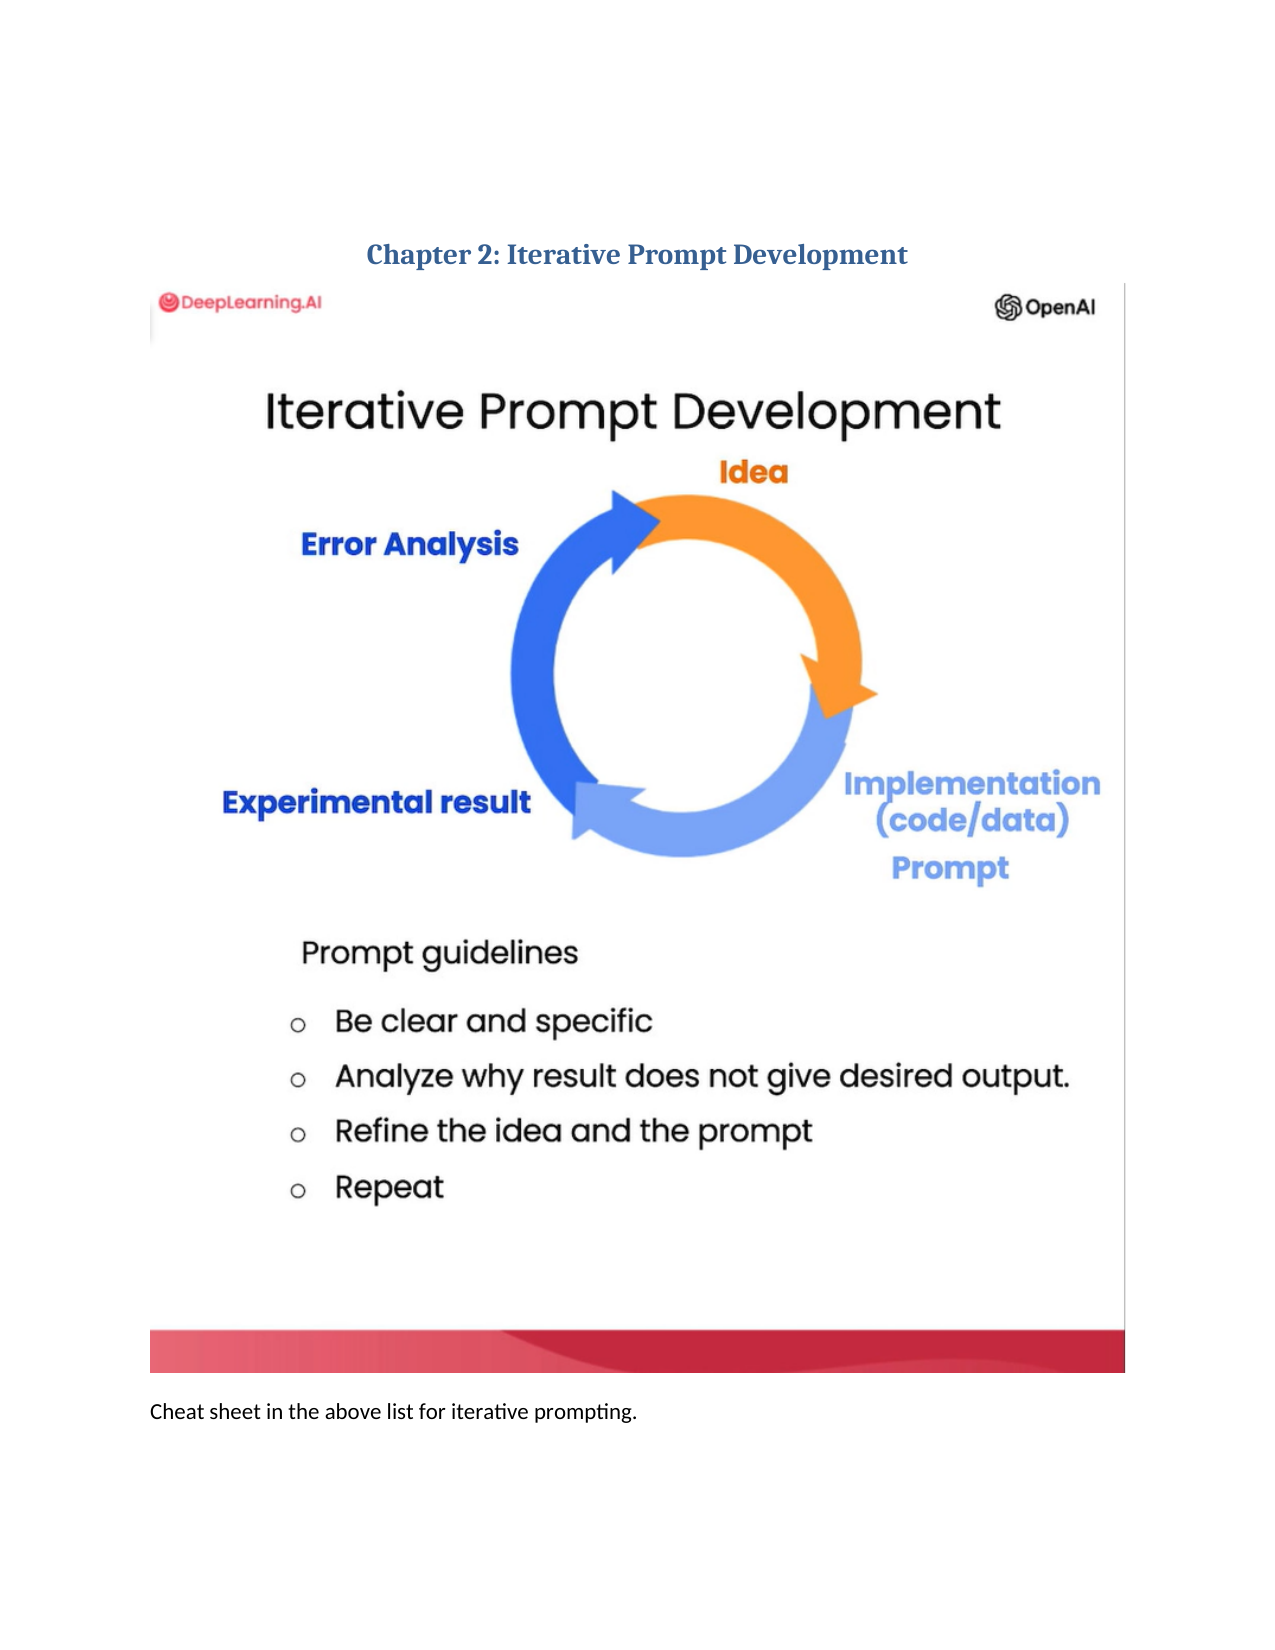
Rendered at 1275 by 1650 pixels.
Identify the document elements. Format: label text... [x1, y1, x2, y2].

picture [150, 277, 1125, 1373]
text Cheat sheet in the above list for iterative prompting. [150, 1397, 1125, 1426]
subtitle Chapter 2: Iterative Prompt Development [150, 238, 1125, 272]
